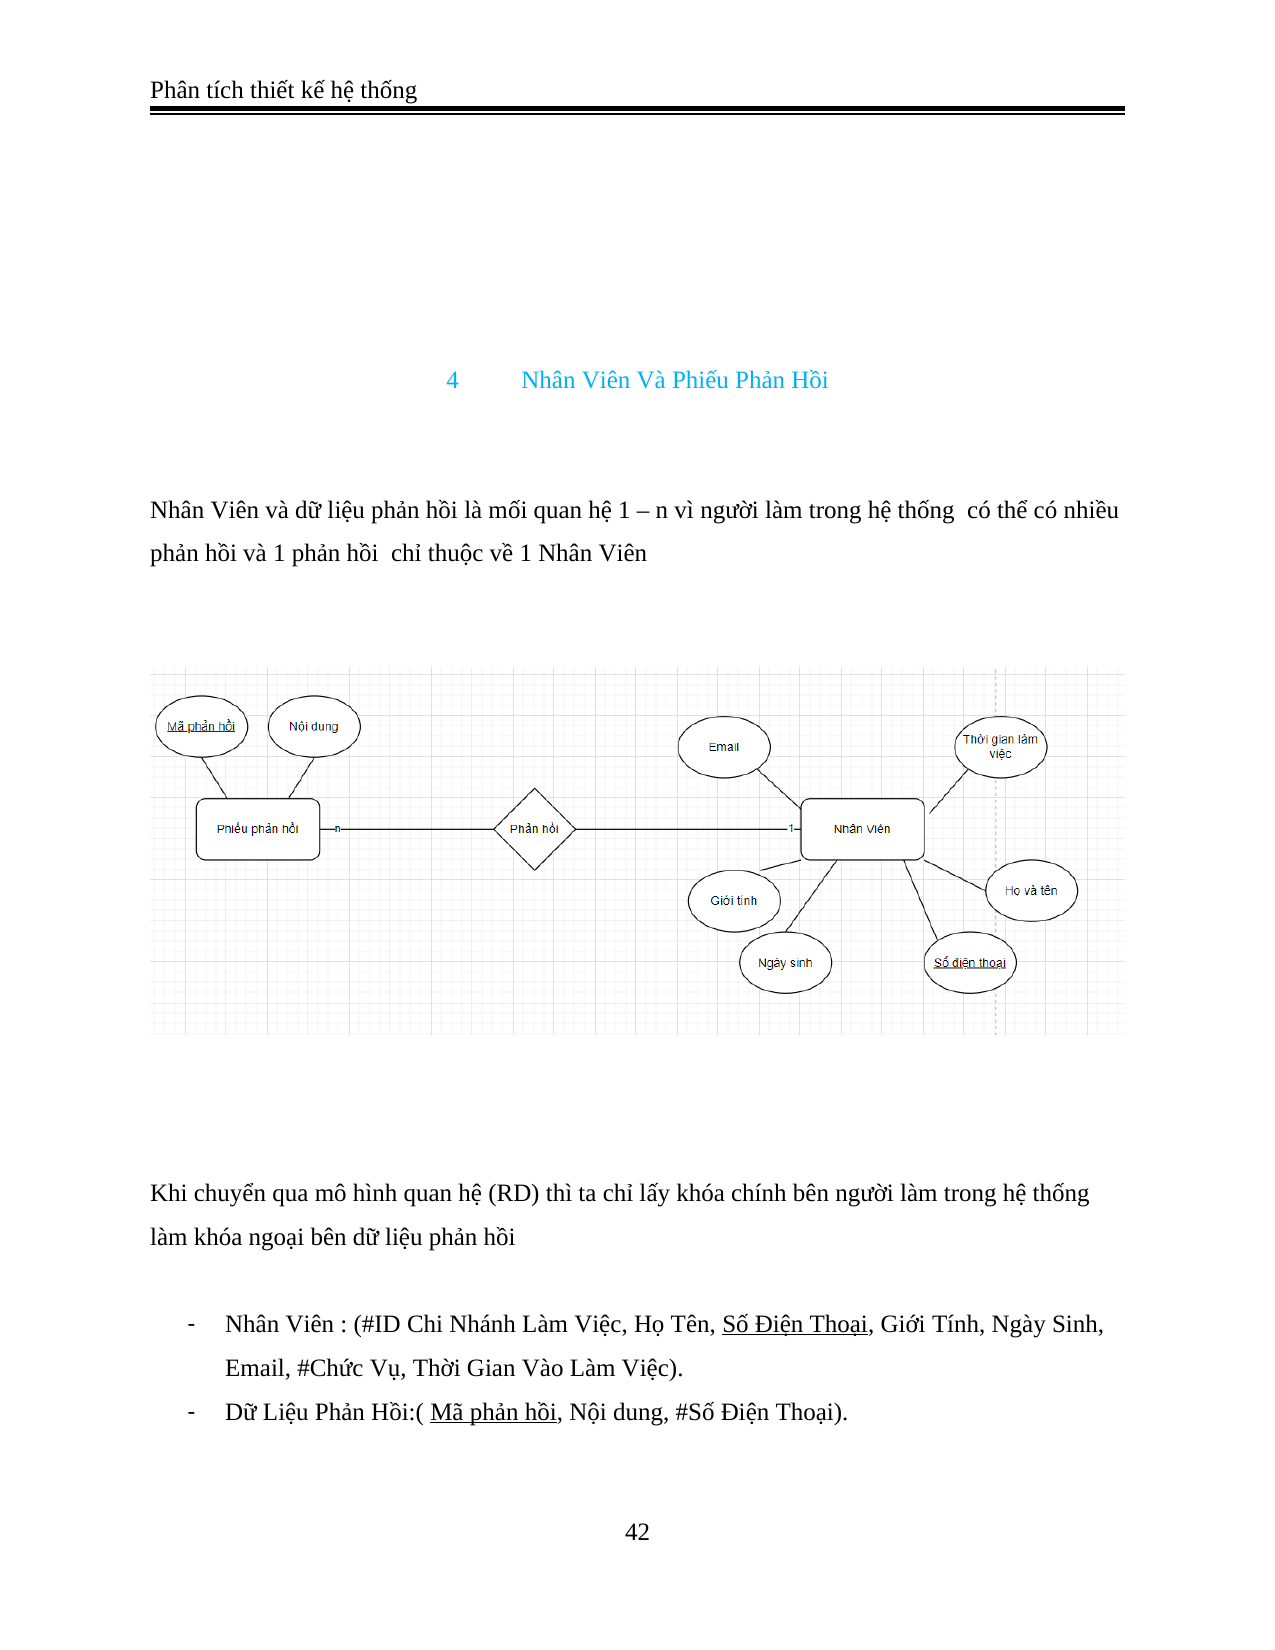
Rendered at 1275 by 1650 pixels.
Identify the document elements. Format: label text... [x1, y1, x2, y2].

picture [150, 667, 1125, 1035]
list Nhân Viên : (#ID Chi Nhánh Làm Việc, Họ Tên, Số Điện Thoại, Giới Tính, Ngày Sinh, Email, #Chức Vụ, Thời Gian Vào Làm Việc). [187, 1308, 1125, 1381]
list Dữ Liệu Phản Hồi:( Mã phản hồi, Nội dung, #Số Điện Thoại). [187, 1396, 1125, 1426]
text Nhân Viên và dữ liệu phản hồi là mối quan hệ 1 – n vì người làm trong hệ thống có thể có nhiều phản hồi và 1 phản hồi chỉ thuộc về 1 Nhân Viên [150, 495, 1125, 567]
picture [533, 372, 538, 382]
text Khi chuyển qua mô hình quan hệ (RD) thì ta chỉ lấy khóa chính bên người làm trong hệ thống làm khóa ngoại bên dữ liệu phản hồi [150, 1178, 1125, 1250]
text 4 Nhân Viên Và Phiếu Phản Hồi [150, 366, 1125, 394]
